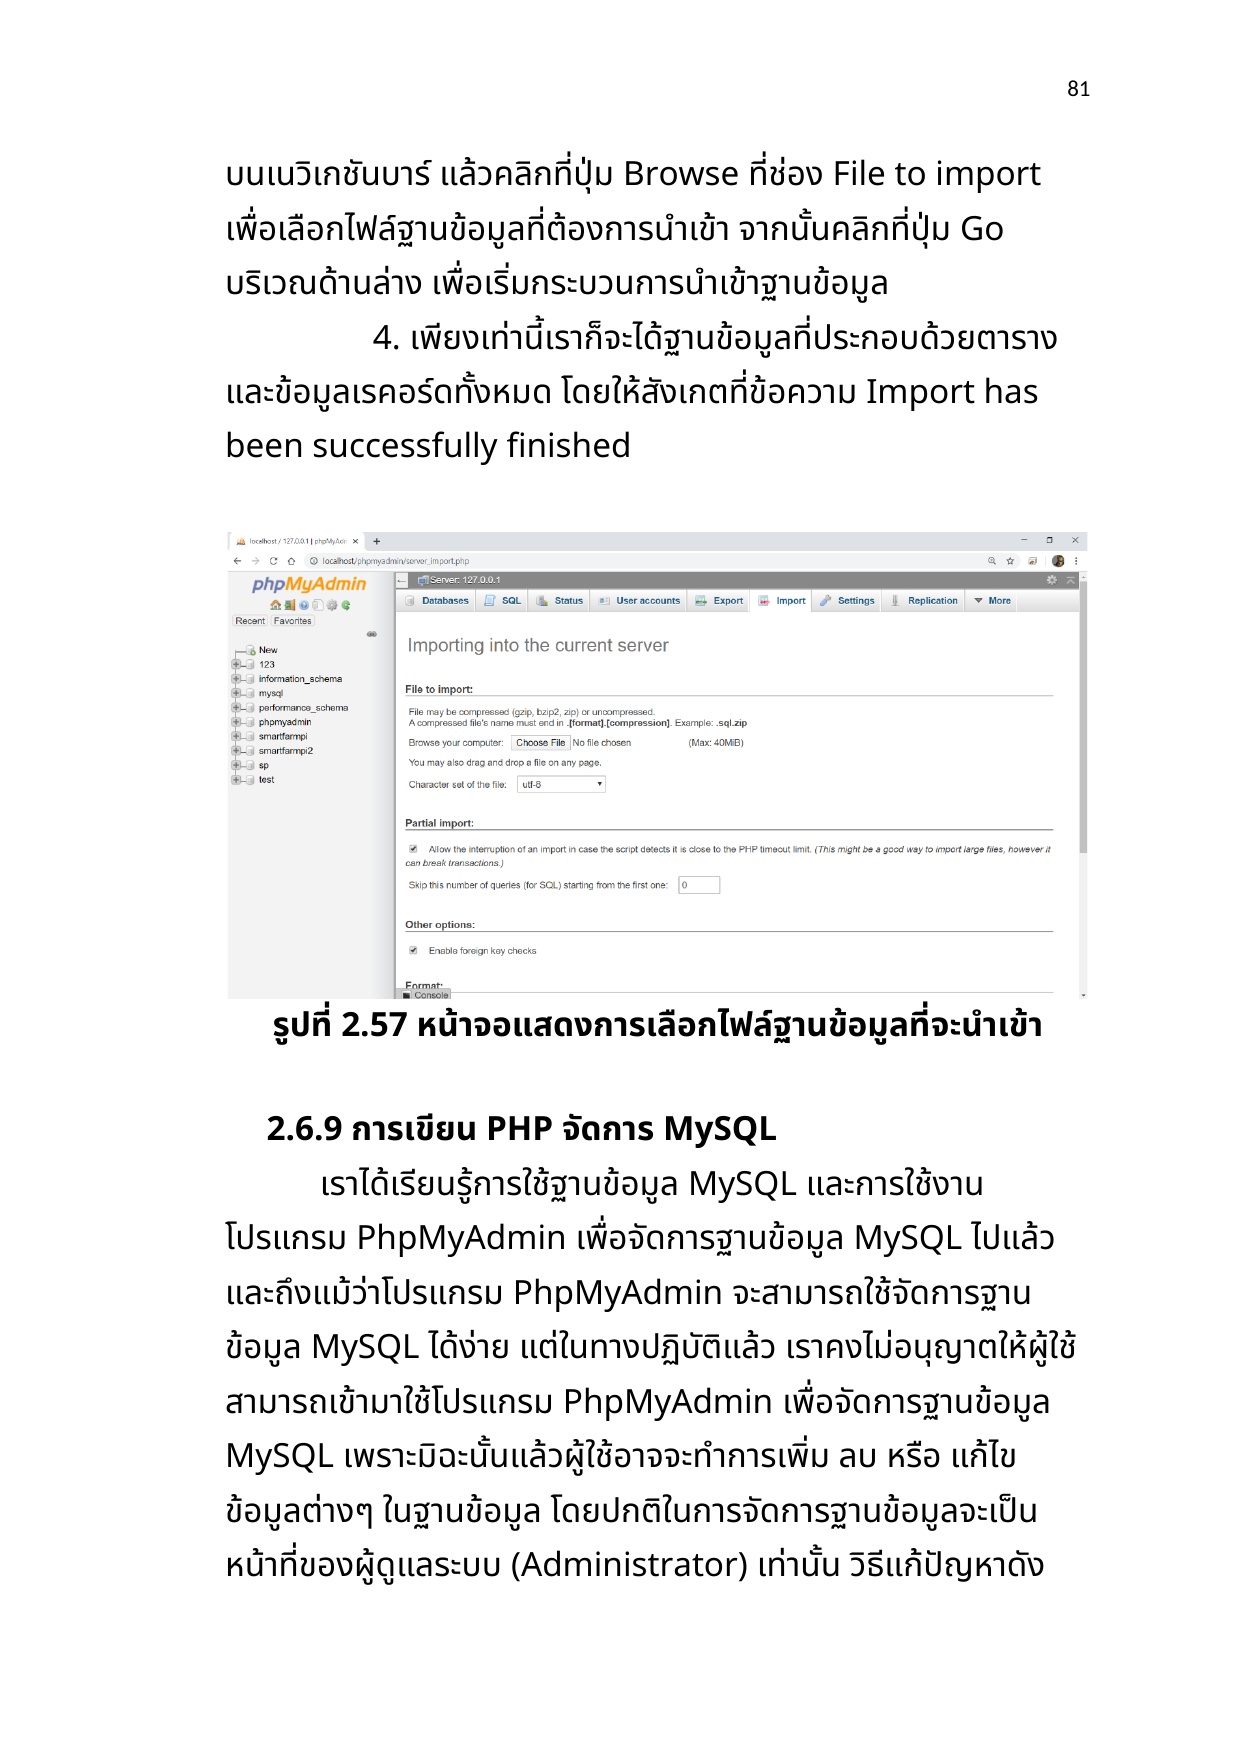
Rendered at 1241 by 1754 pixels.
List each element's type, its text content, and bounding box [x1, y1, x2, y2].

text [225, 1159, 1090, 1592]
picture [227, 532, 1088, 999]
text 2.6.9 การเขียน PHP จัดการ MySQL [225, 1105, 1090, 1155]
text รูปที่ 2.57 หน้าจอแสดงการเลือกไฟล์ฐานข้อมูลที่จะนำเข้า [225, 1001, 1090, 1052]
text 4. เพียงเท่านี้เราก็จะได้ฐานข้อมูลที่ประกอบด้วยตารางและข้อมูลเรคอร์ดทั้งหมด โดยให้สังเกตที่ข้อความ Import has been successfully finished [225, 313, 1090, 468]
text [225, 150, 1090, 309]
